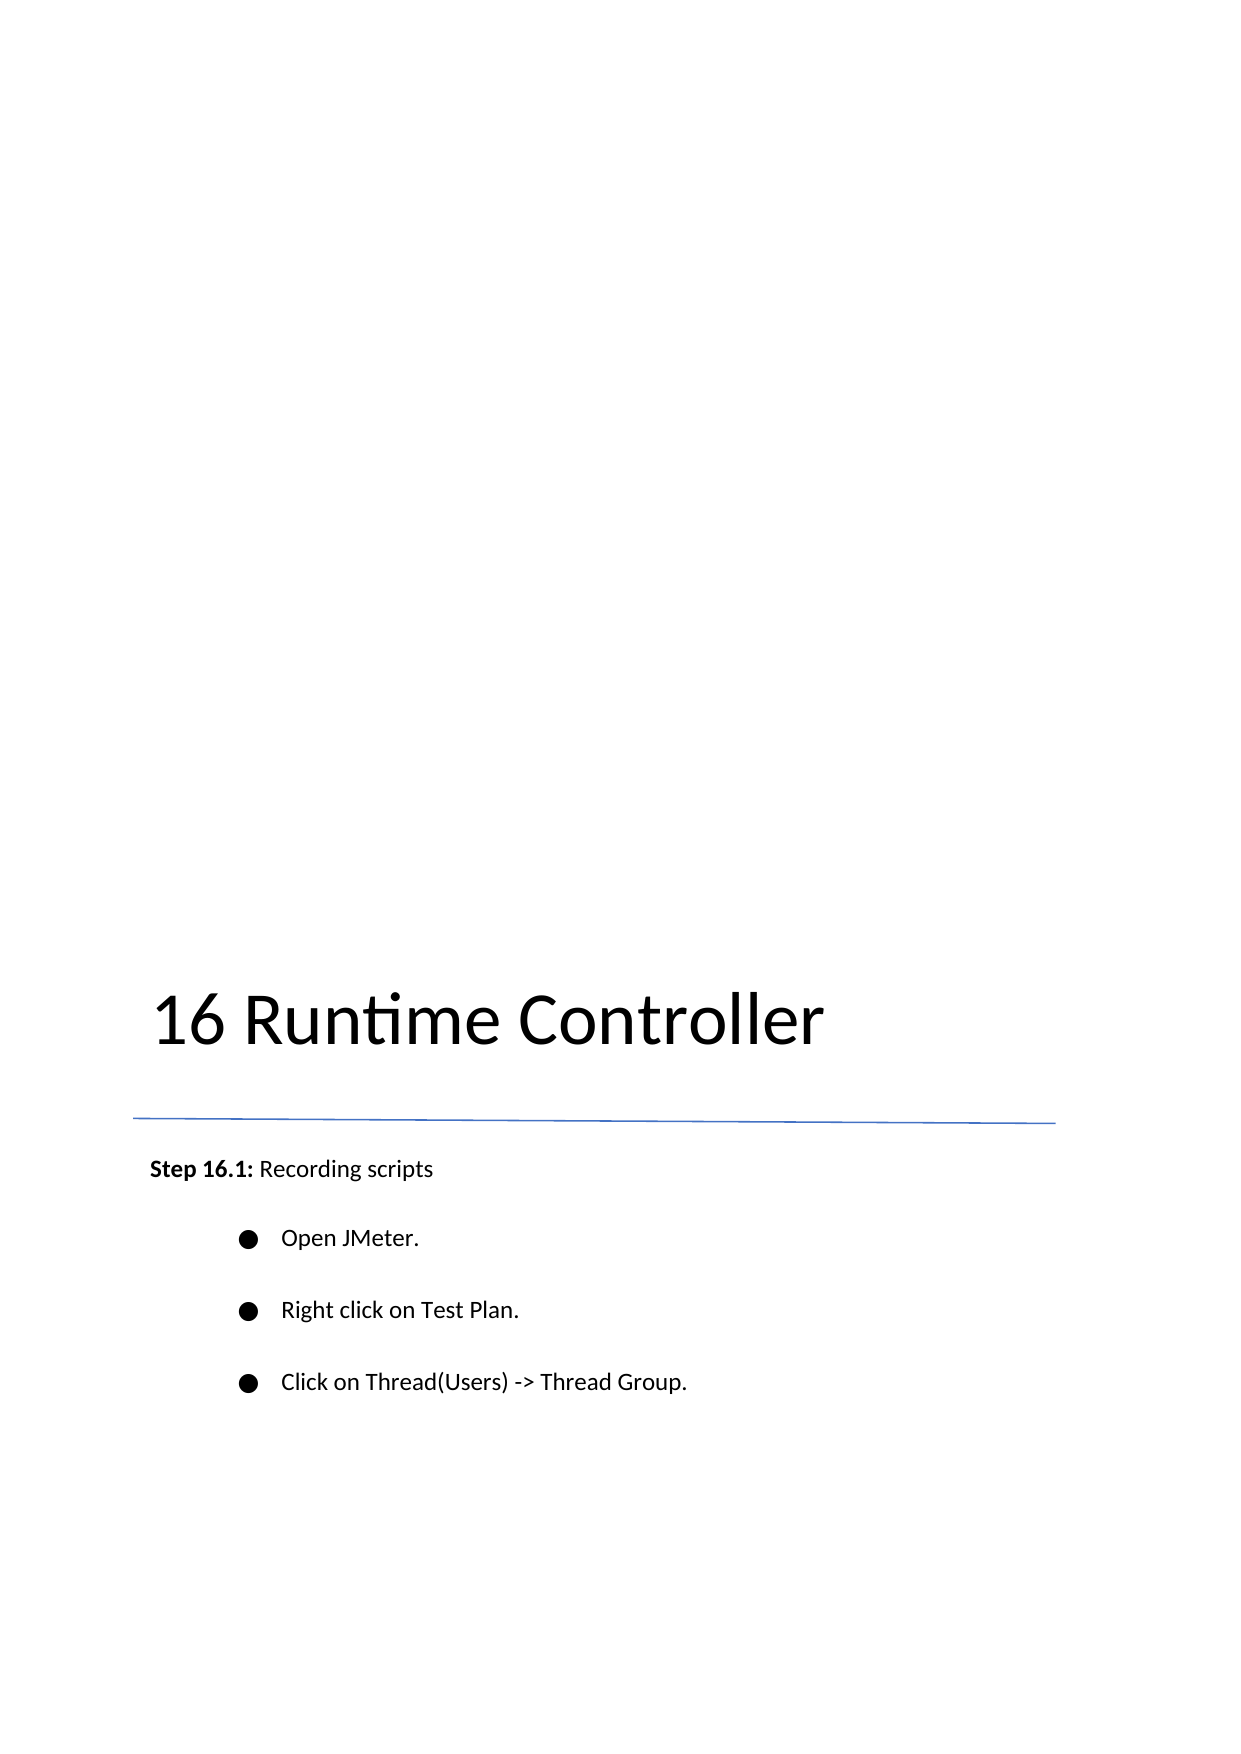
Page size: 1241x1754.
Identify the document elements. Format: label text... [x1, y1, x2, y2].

list Click on Thread(Users) -> Thread Group. [237, 1353, 1090, 1404]
text 16 Runtime Controller [150, 972, 1090, 1063]
text Step 16.1: Recording scripts [150, 1153, 1090, 1184]
list Right click on Test Plan. [237, 1281, 1090, 1333]
list Open JMeter. [237, 1209, 1090, 1261]
